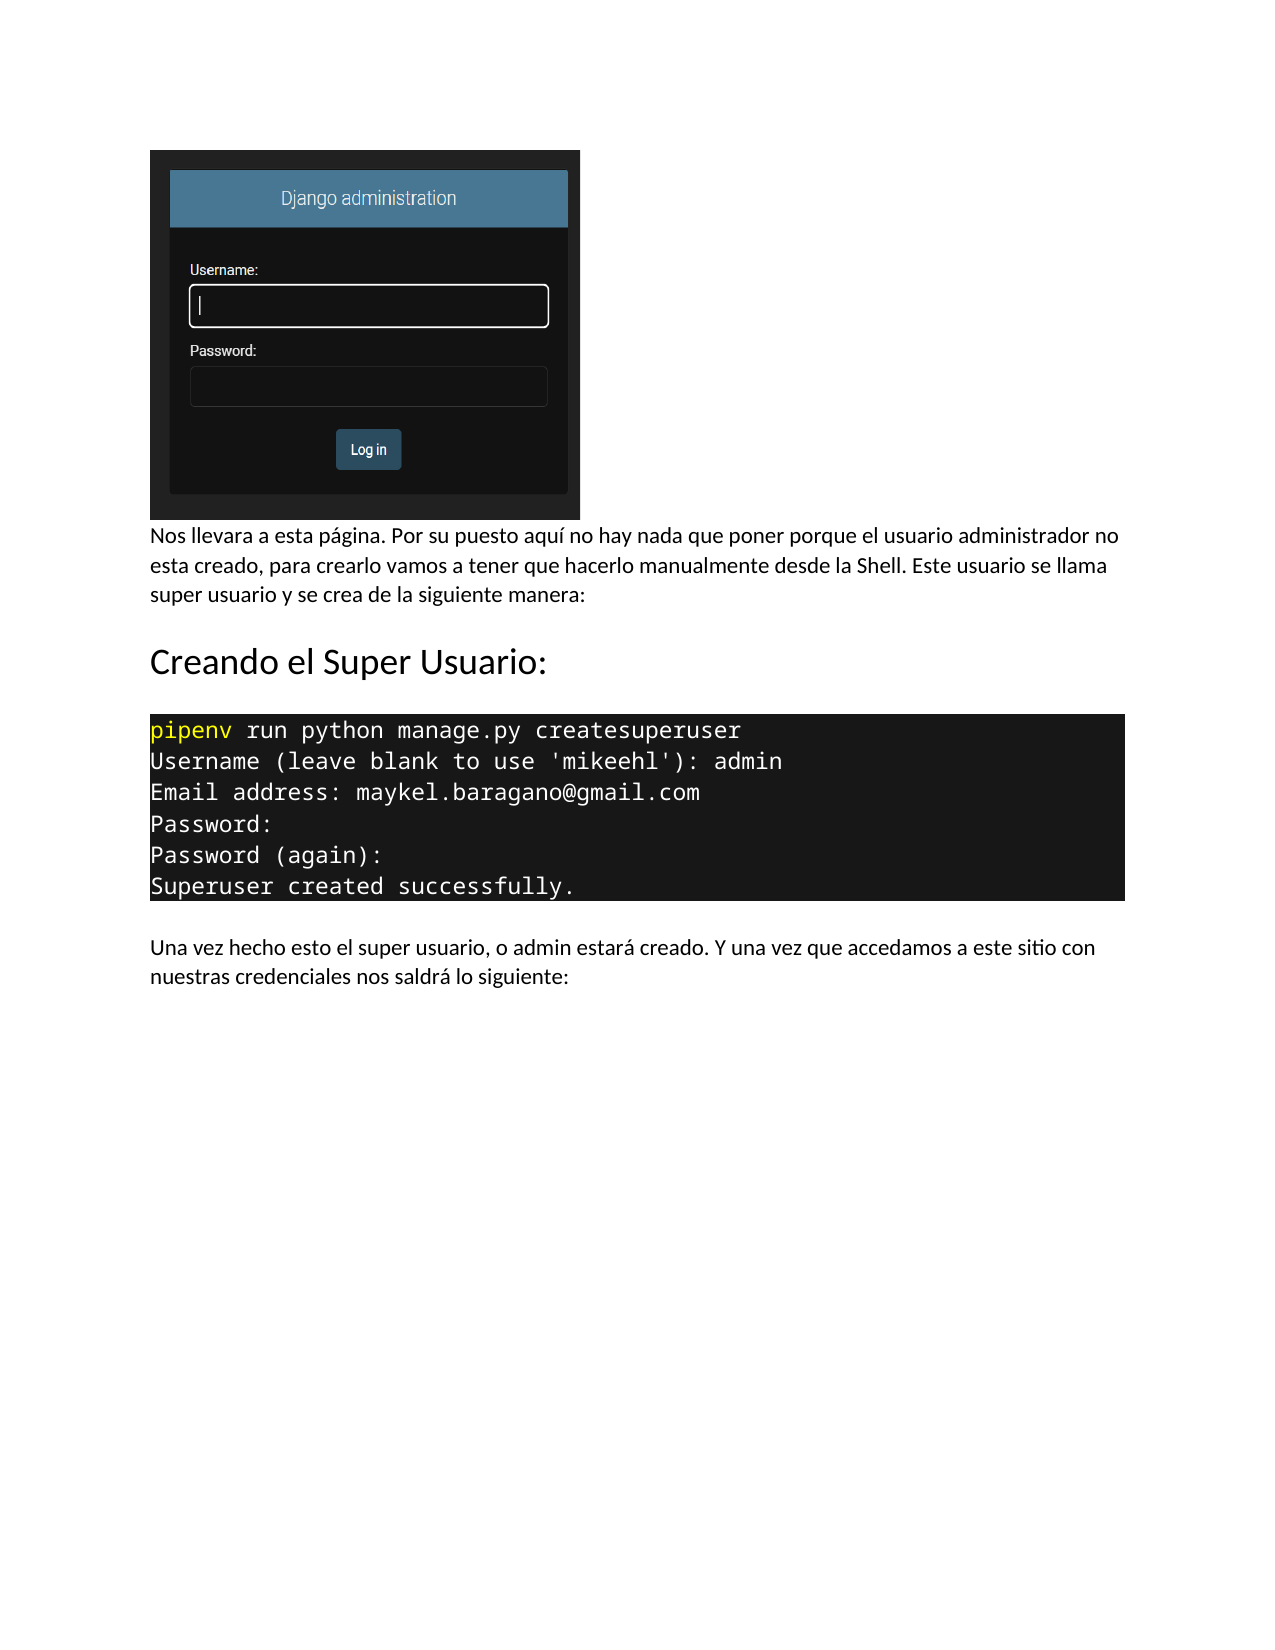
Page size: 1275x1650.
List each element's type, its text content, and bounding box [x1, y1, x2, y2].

text Password (again): [150, 839, 1125, 870]
picture [150, 150, 580, 520]
text pipenv run python manage.py createsuperuser [150, 714, 1125, 745]
text Username (leave blank to use 'mikeehl'): admin [150, 745, 1125, 776]
text Superuser created successfully. [150, 870, 1125, 901]
text Nos llevara a esta página. Por su puesto aquí no hay nada que poner porque el usuario administrador no esta creado, para crearlo vamos a tener que hacerlo manualmente desde la Shell. Este usuario se llama super usuario y se crea de la siguiente manera: [150, 519, 1125, 608]
text Password: [150, 807, 1125, 839]
text Email address: maykel.baragano@gmail.com [150, 776, 1125, 807]
text Una vez hecho esto el super usuario, o admin estará creado. Y una vez que accedamos a este sitio con nuestras credenciales nos saldrá lo siguiente: [150, 931, 1125, 990]
text Creando el Super Usuario: [150, 638, 1125, 684]
